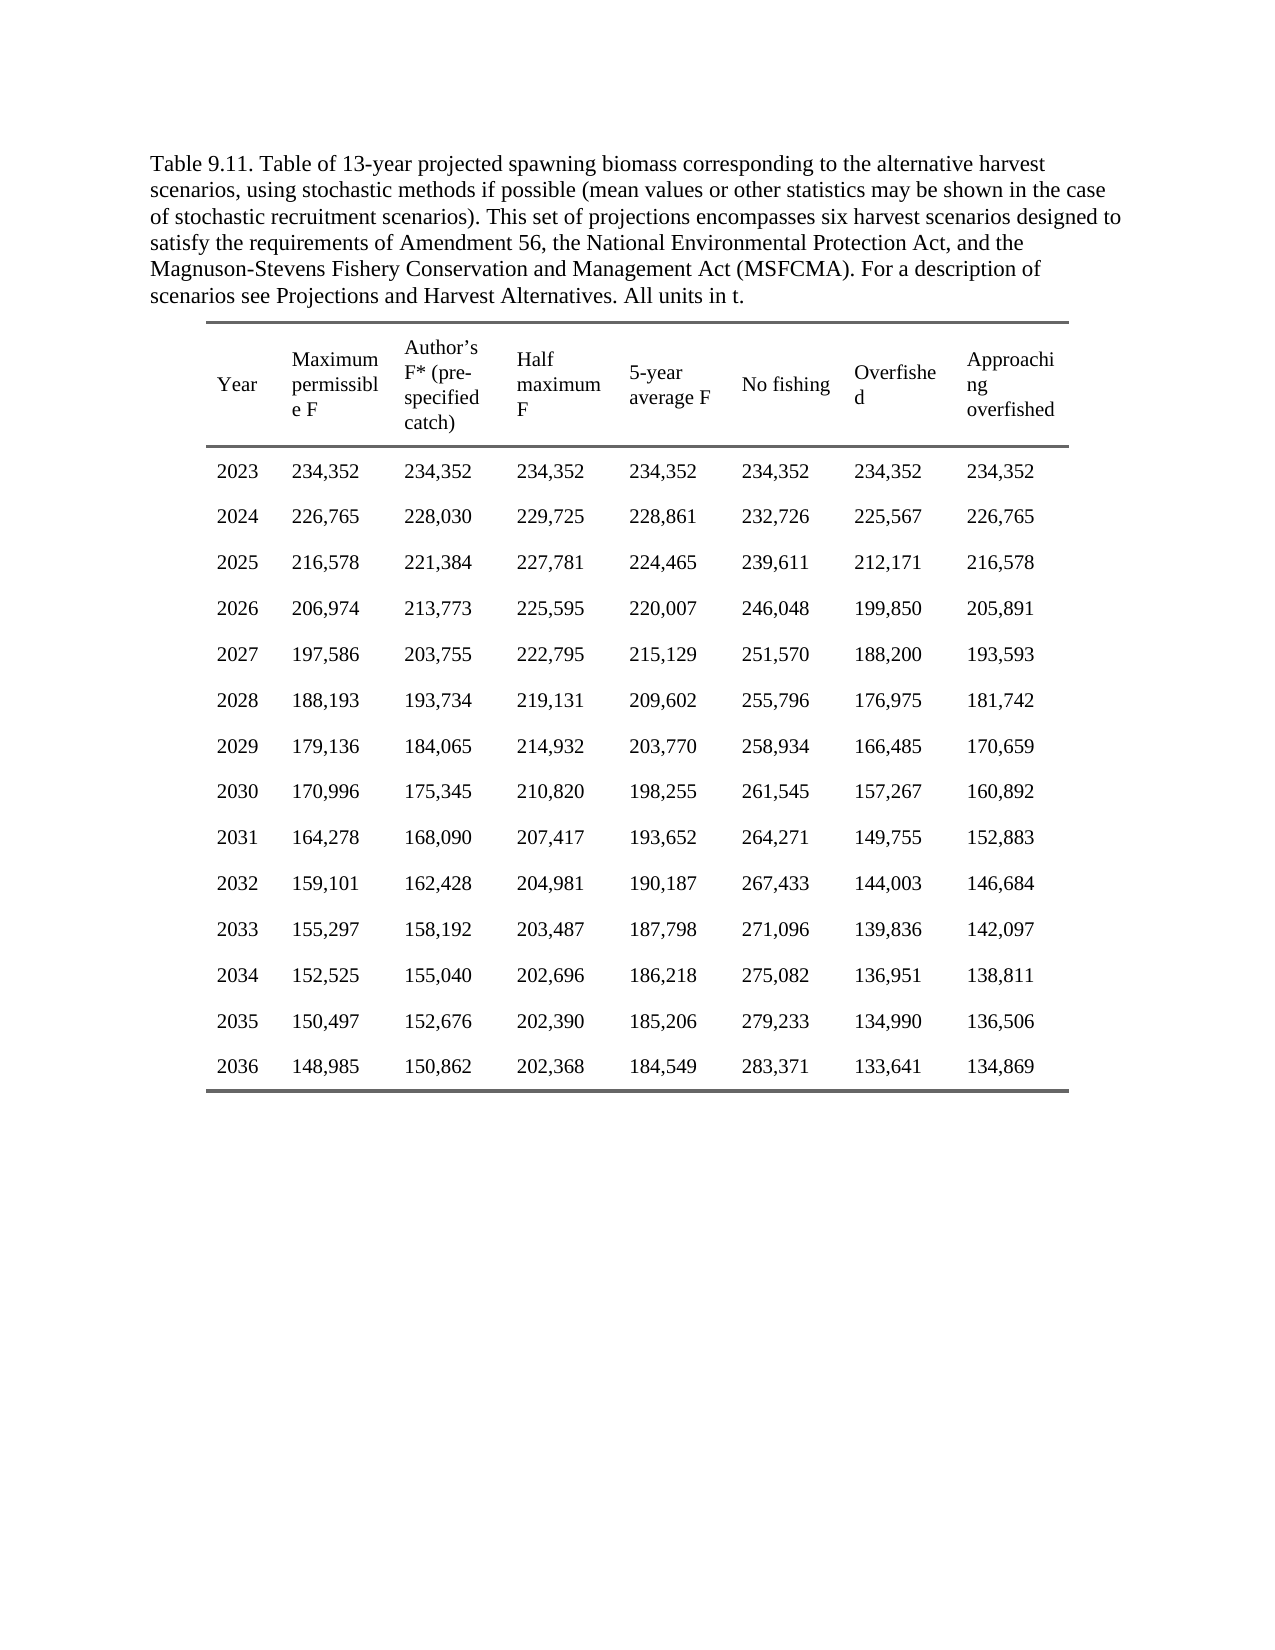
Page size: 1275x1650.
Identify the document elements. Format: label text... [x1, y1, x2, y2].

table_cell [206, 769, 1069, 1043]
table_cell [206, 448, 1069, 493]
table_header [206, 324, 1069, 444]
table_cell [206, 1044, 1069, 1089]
text Table 9.11. Table of 13-year projected spawning biomass corresponding to the alternative harvest scenarios, using stochastic methods if possible (mean values or other statistics may be shown in the case of stochastic recruitment scenarios). This set of projections encompasses six harvest scenarios designed to satisfy the requirements of Amendment 56, the National Environmental Protection Act, and the Magnuson-Stevens Fishery Conservation and Management Act (MSFCMA). For a description of scenarios see Projections and Harvest Alternatives. All units in t. [150, 150, 1125, 308]
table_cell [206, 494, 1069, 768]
